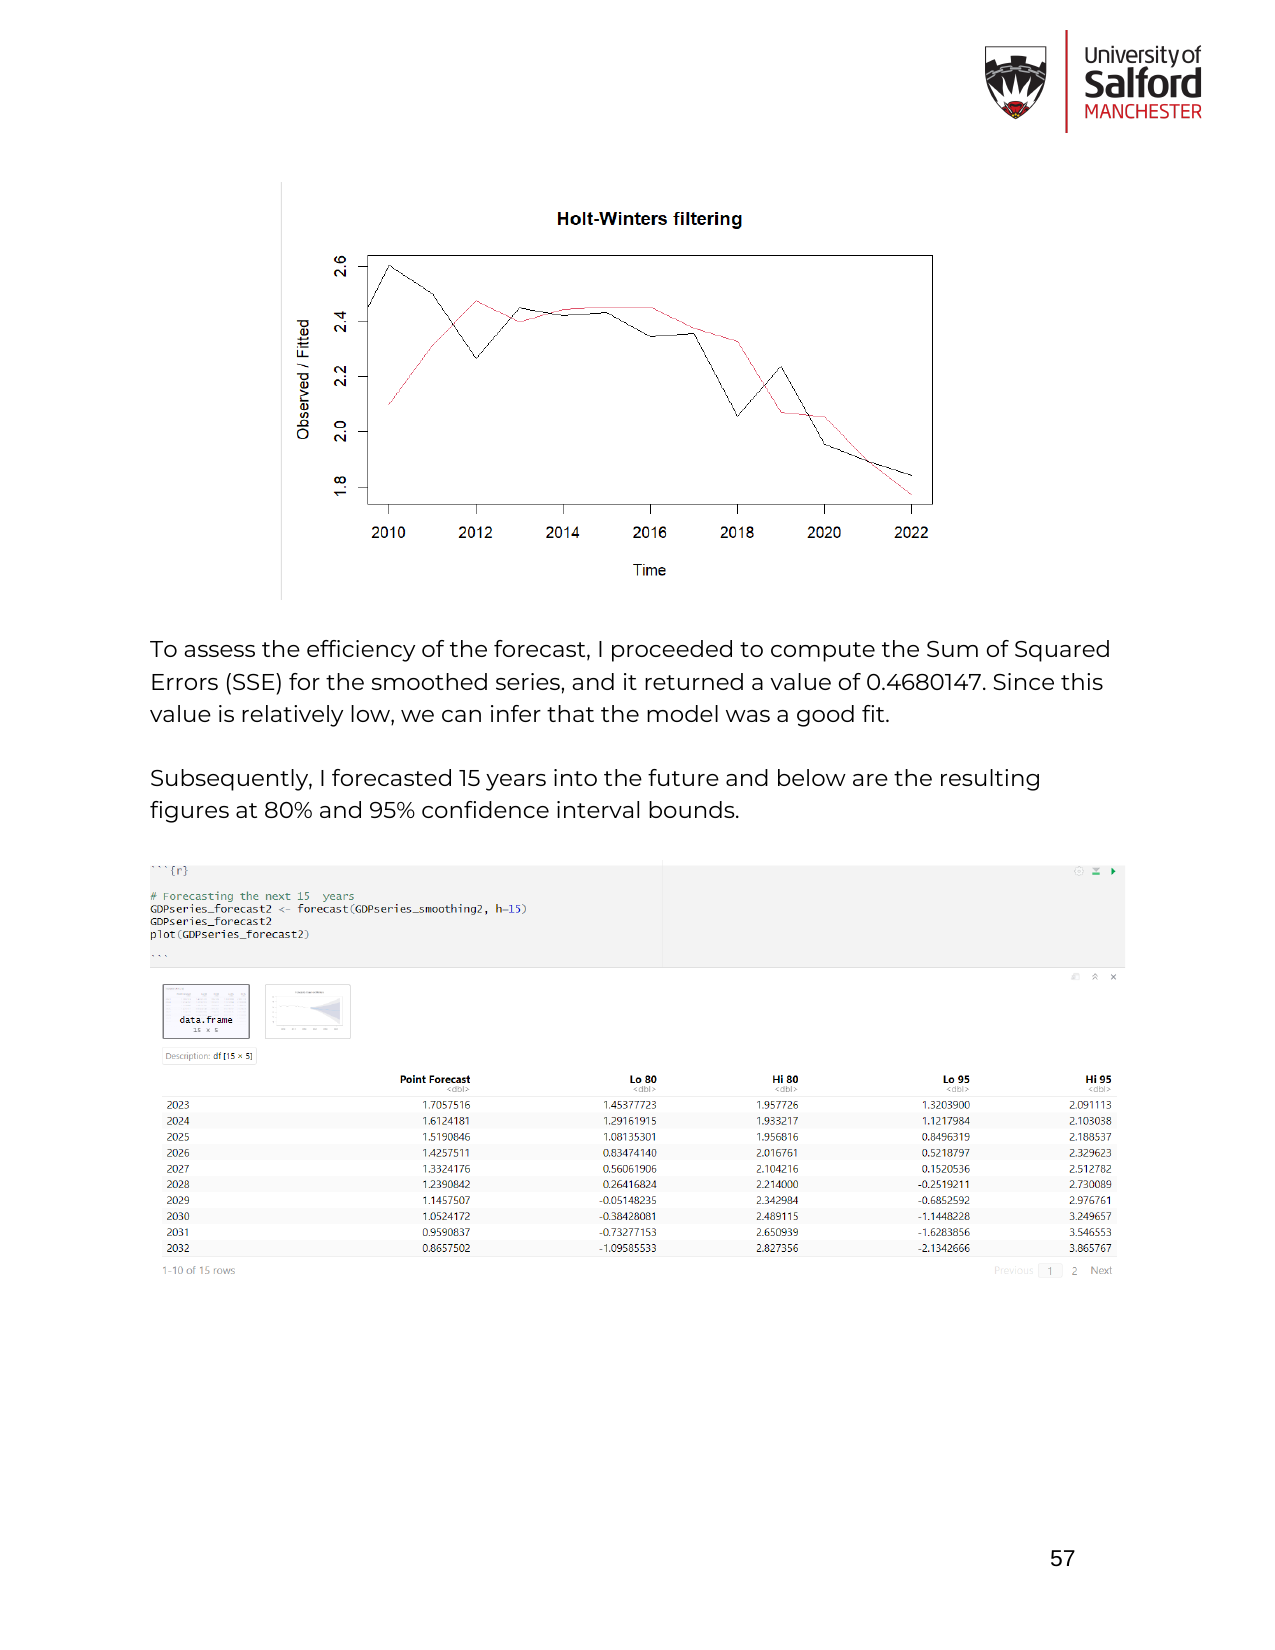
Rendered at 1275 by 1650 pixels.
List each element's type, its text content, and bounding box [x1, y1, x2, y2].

picture [150, 860, 1125, 1286]
picture [985, 30, 1202, 133]
picture [280, 182, 995, 600]
text To assess the efficiency of the forecast, I proceeded to compute the Sum of Squared Errors (SSE) for the smoothed series, and it returned a value of 0.4680147. Since this value is relatively low, we can infer that the model was a good fit. [150, 636, 1125, 728]
text Subsequently, I forecasted 15 years into the future and below are the resulting figures at 80% and 95% confidence interval bounds. [150, 764, 1125, 824]
